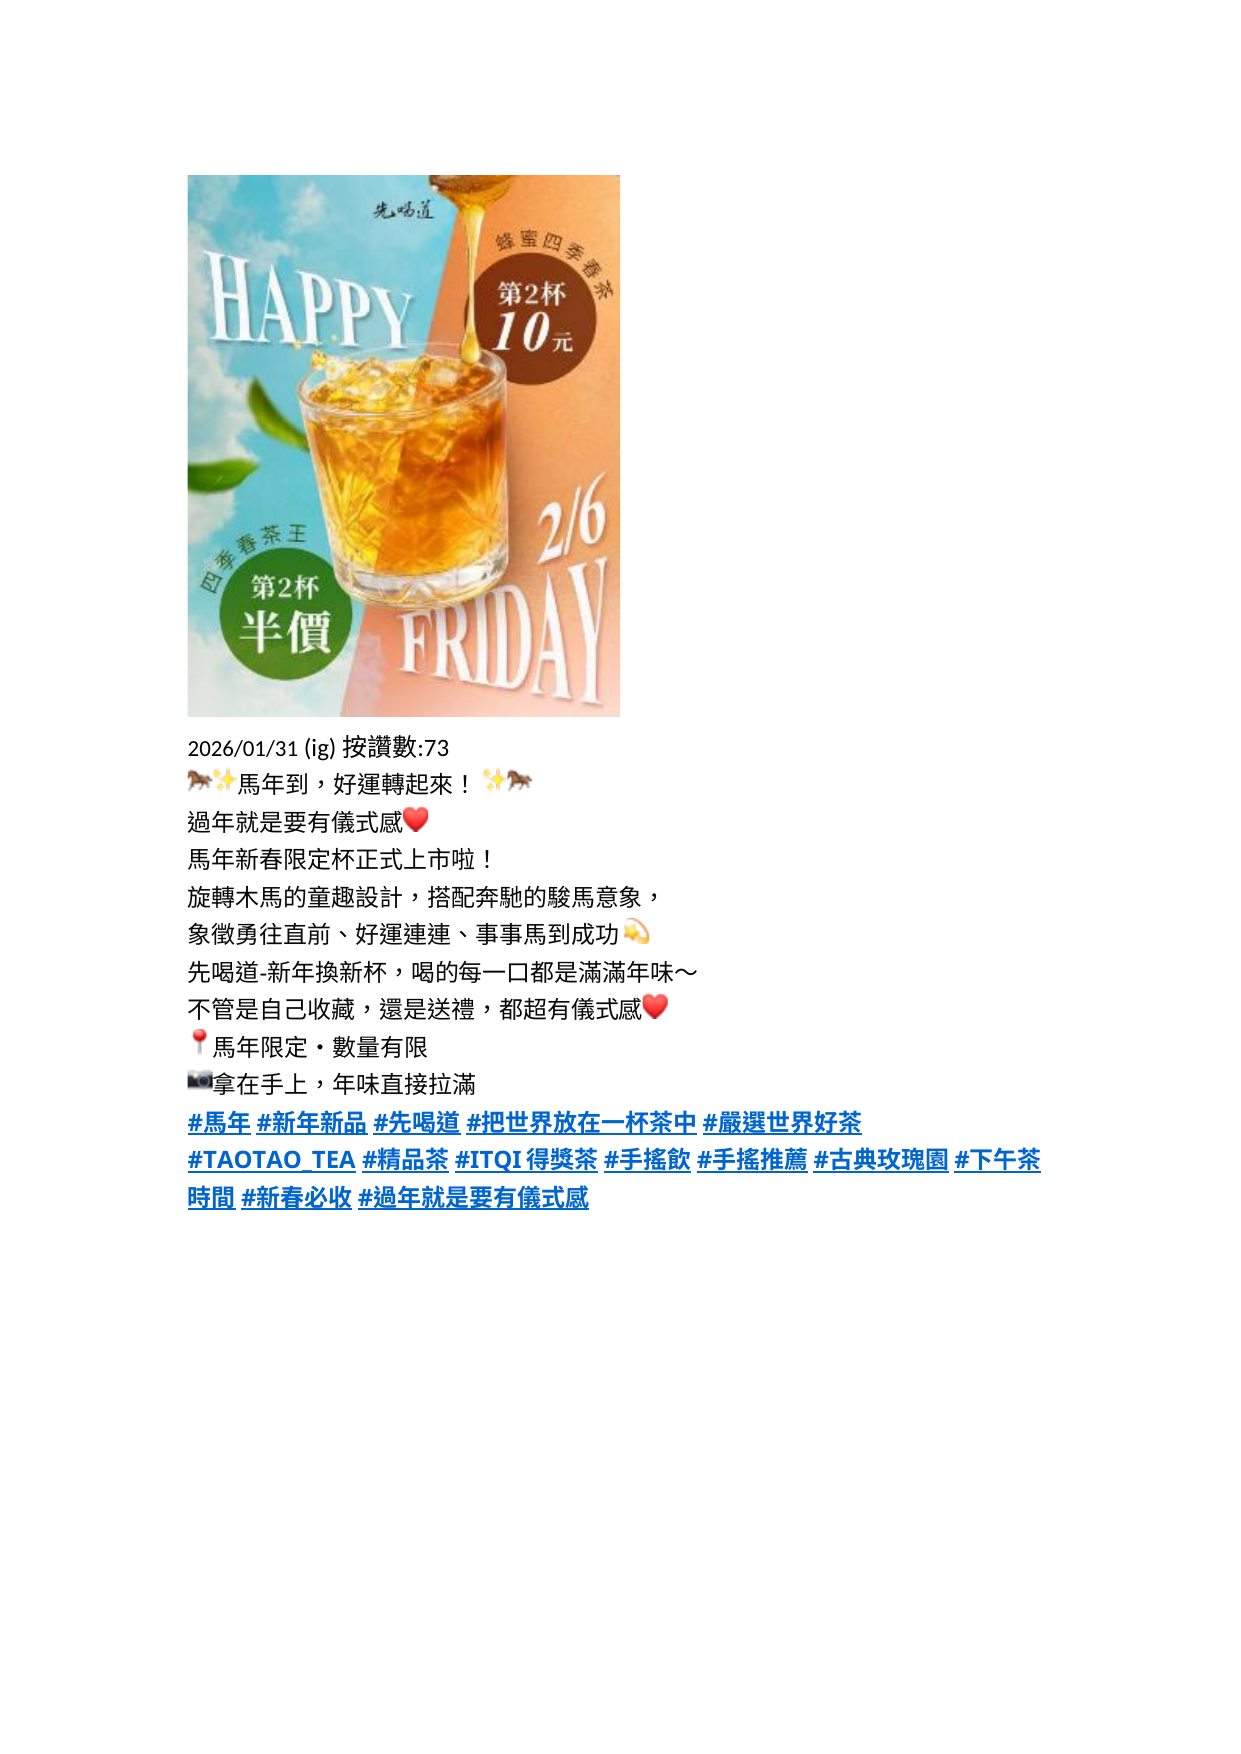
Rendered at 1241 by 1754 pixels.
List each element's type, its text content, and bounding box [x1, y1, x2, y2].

picture [642, 993, 668, 1019]
text 不管是自己收藏，還是送禮，都超有儀式感 [187, 989, 1053, 1027]
picture [187, 1029, 213, 1055]
text #馬年 #新年新品 #先喝道 #把世界放在一杯茶中 #嚴選世界好茶 [187, 1102, 1053, 1139]
picture [187, 1067, 213, 1093]
text #TAOTAO_TEA #精品茶 #ITQI得獎茶 #手搖飲 #手搖推薦 #古典玫瑰園 #下午茶時間 #新春必收 #過年就是要有儀式感 [187, 1139, 1053, 1214]
text 馬年新春限定杯正式上市啦！ [187, 839, 1053, 877]
text 先喝道-新年換新杯，喝的每一口都是滿滿年味～ [187, 952, 1053, 989]
picture [403, 806, 429, 832]
text 馬年限定・數量有限 [187, 1027, 1053, 1064]
text 象徵勇往直前、好運連連、事事馬到成功 [187, 914, 1053, 952]
picture [187, 767, 238, 793]
picture [482, 767, 533, 793]
text 過年就是要有儀式感 [187, 802, 1053, 839]
picture [624, 918, 650, 944]
text 馬年到，好運轉起來！ [187, 764, 1053, 802]
picture [187, 175, 621, 717]
text 拿在手上，年味直接拉滿 [187, 1064, 1053, 1102]
text 2026/01/31 (ig) 按讚數:73 [187, 727, 1053, 764]
text 旋轉木馬的童趣設計，搭配奔馳的駿馬意象， [187, 877, 1053, 914]
